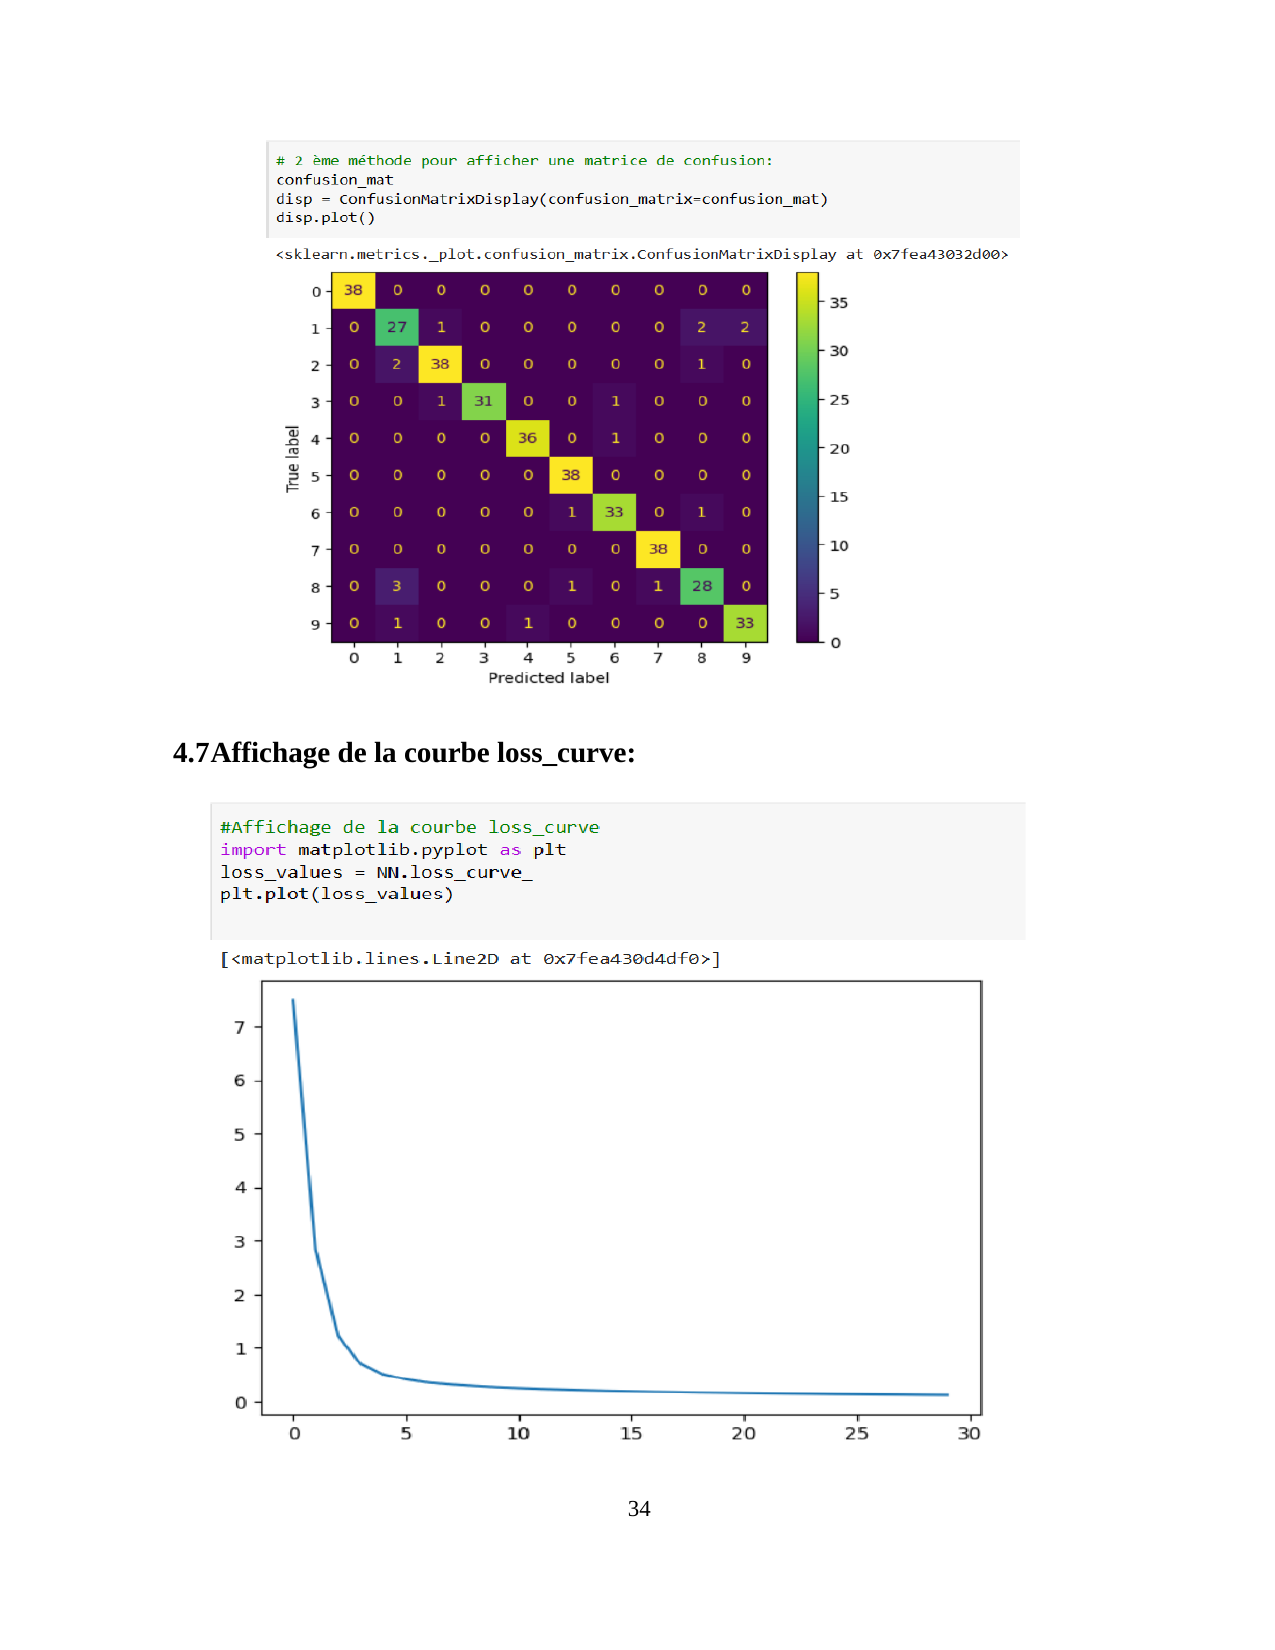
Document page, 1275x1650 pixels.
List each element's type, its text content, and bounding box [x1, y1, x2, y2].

picture [266, 140, 1020, 701]
picture [210, 802, 1026, 1455]
subtitle Affichage de la courbe loss_curve: [173, 735, 1105, 769]
